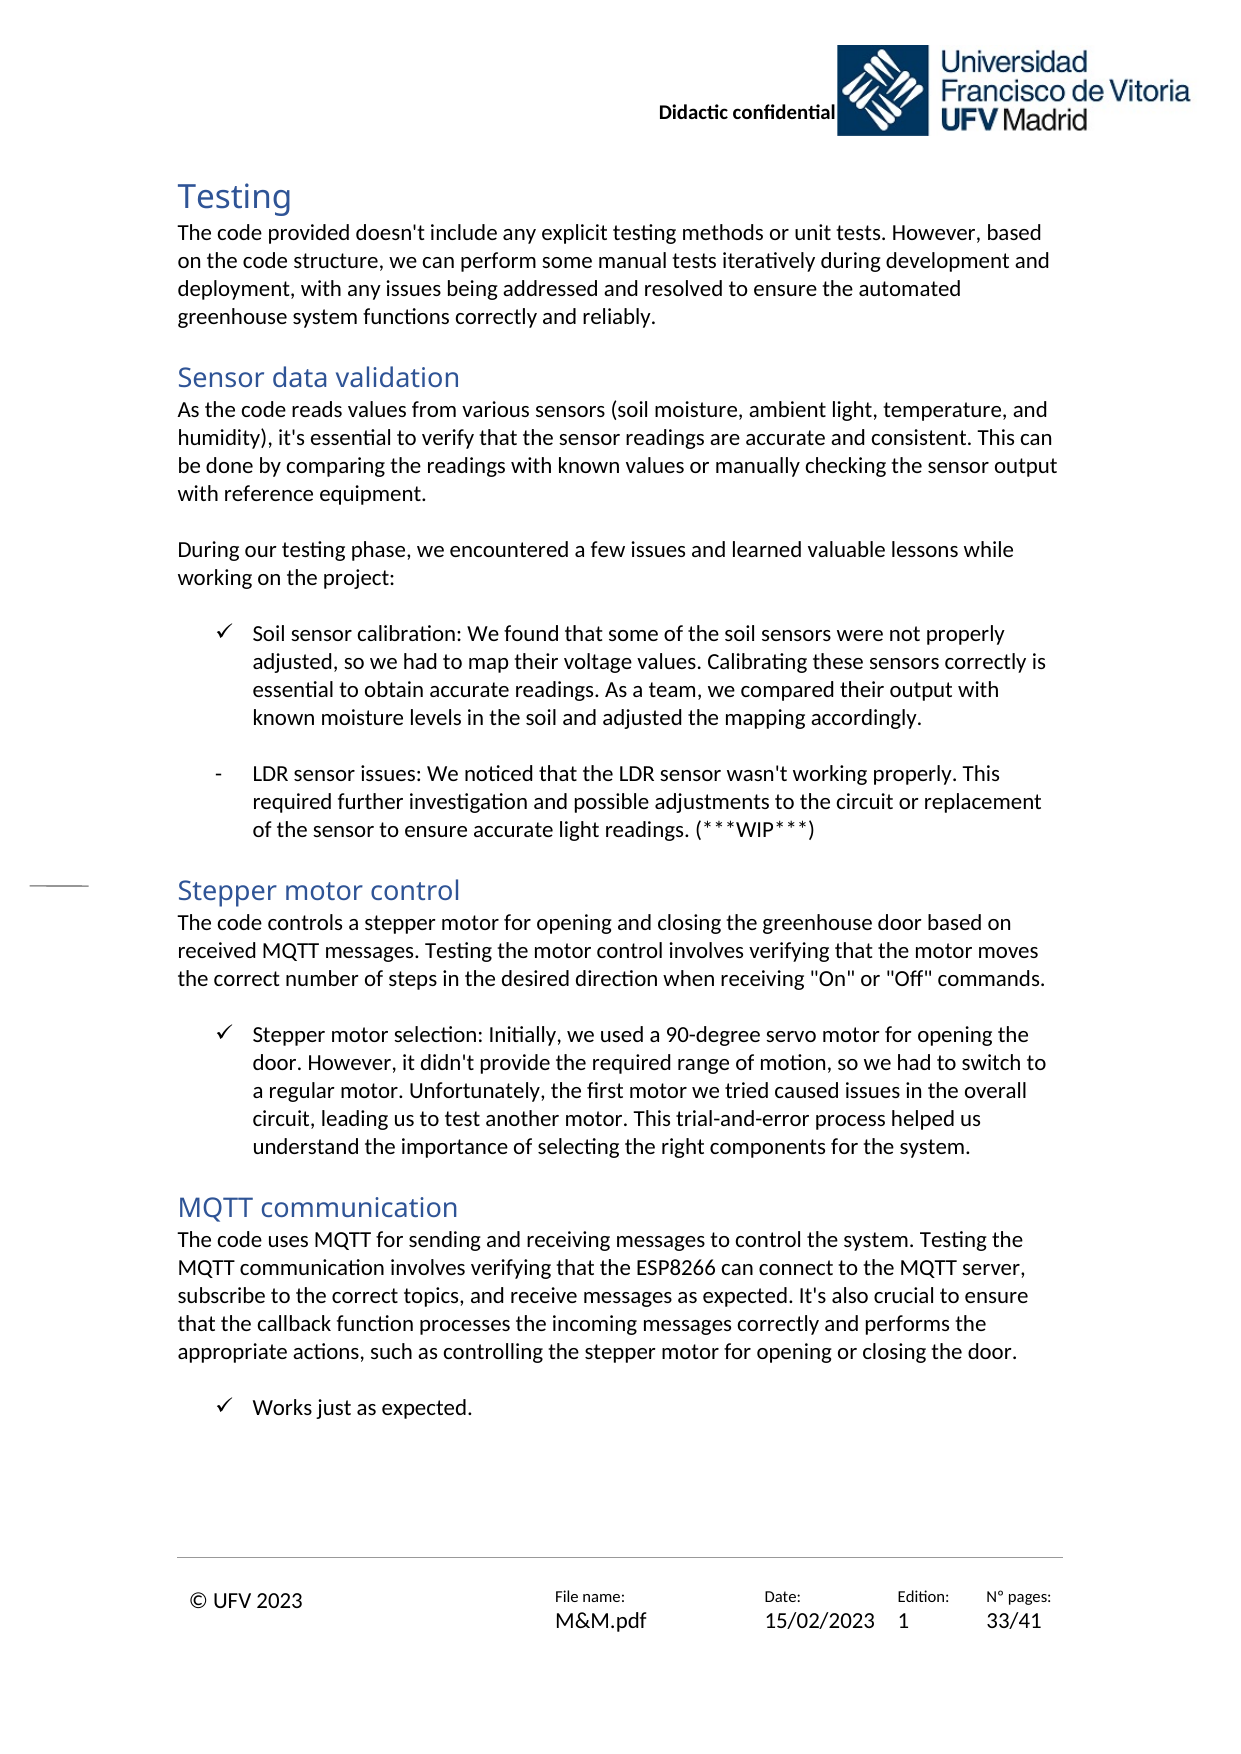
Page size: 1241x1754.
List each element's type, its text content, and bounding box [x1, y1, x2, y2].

text The code controls a stepper motor for opening and closing the greenhouse door based on received MQTT messages. Testing the motor control involves verifying that the motor moves the correct number of steps in the desired direction when receiving "On" or "Off" commands. [177, 908, 1063, 992]
text During our testing phase, we encountered a few issues and learned valuable lessons while working on the project: [177, 535, 1063, 591]
text As the code reads values from various sensors (soil moisture, ambient light, temperature, and humidity), it's essential to verify that the sensor readings are accurate and consistent. This can be done by comparing the readings with known values or manually checking the sensor output with reference equipment. [177, 395, 1063, 507]
list Soil sensor calibration: We found that some of the soil sensors were not properly adjusted, so we had to map their voltage values. Calibrating these sensors correctly is essential to obtain accurate readings. As a team, we compared their output with known moisture levels in the soil and adjusted the mapping accordingly. [215, 619, 1063, 731]
list LDR sensor issues: We noticed that the LDR sensor wasn't working properly. This required further investigation and possible adjustments to the circuit or replacement of the sensor to ensure accurate light readings. (***WIP***) [215, 759, 1063, 843]
text The code provided doesn't include any explicit testing methods or unit tests. However, based on the code structure, we can perform some manual tests iteratively during development and deployment, with any issues being addressed and resolved to ensure the automated greenhouse system functions correctly and reliably. [177, 218, 1063, 330]
subtitle Testing [177, 173, 1063, 218]
picture [837, 45, 1213, 136]
list Stepper motor selection: Initially, we used a 90-degree servo motor for opening the door. However, it didn't provide the required range of motion, so we had to switch to a regular motor. Unfortunately, the first motor we tried caused issues in the overall circuit, leading us to test another motor. This trial-and-error process helped us understand the importance of selecting the right components for the system. [215, 1020, 1063, 1160]
text Sensor data validation [177, 358, 1063, 395]
text MQTT communication [177, 1188, 1063, 1225]
list Works just as expected. [215, 1393, 1063, 1421]
text The code uses MQTT for sending and receiving messages to control the system. Testing the MQTT communication involves verifying that the ESP8266 can connect to the MQTT server, subscribe to the correct topics, and receive messages as expected. It's also crucial to ensure that the callback function processes the incoming messages correctly and performs the appropriate actions, such as controlling the stepper motor for opening or closing the door. [177, 1225, 1063, 1365]
subtitle Stepper motor control [177, 871, 1063, 908]
